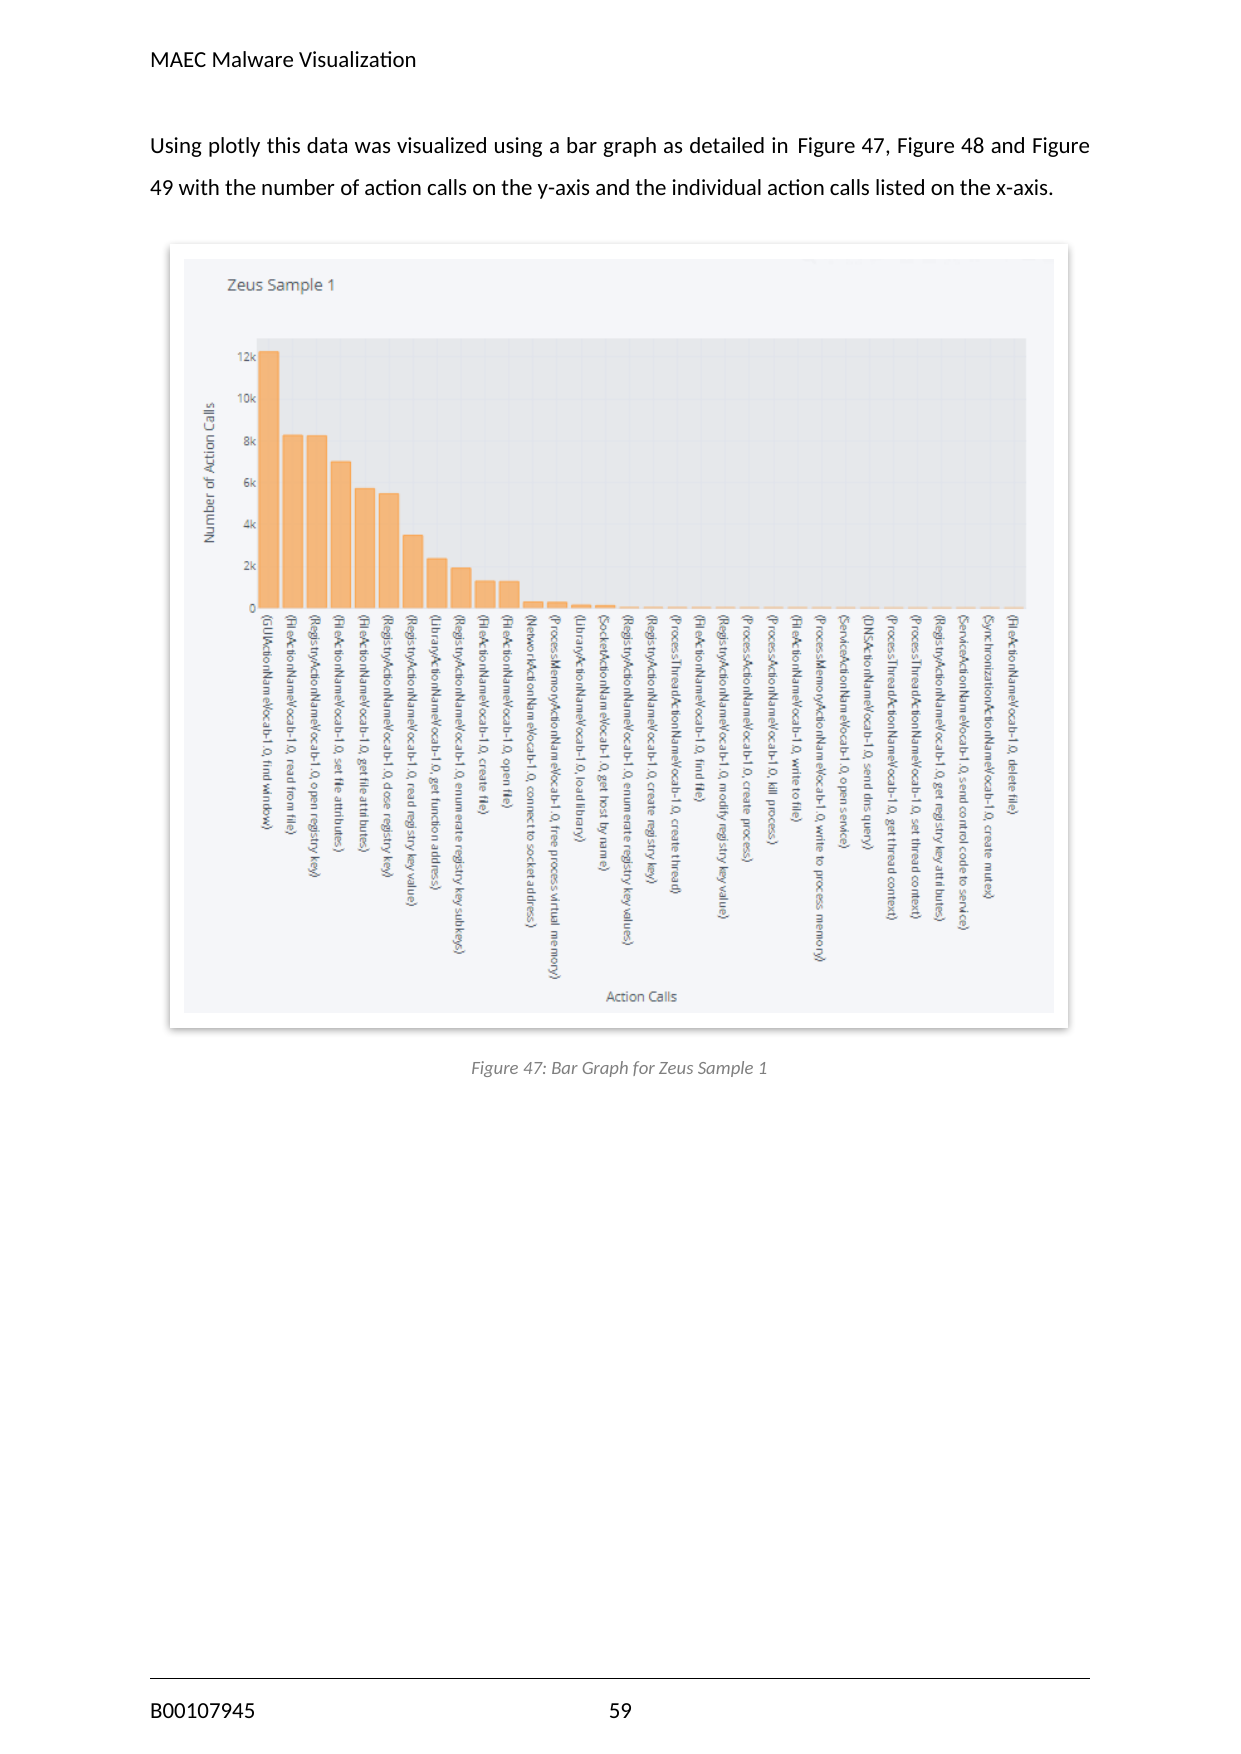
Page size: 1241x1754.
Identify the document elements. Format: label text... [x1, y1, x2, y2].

text Using plotly this data was visualized using a bar graph as detailed in Figure 47, Figure 48 and Figure 49 with the number of action calls on the y-axis and the individual action calls listed on the x-axis. [150, 131, 1090, 201]
picture [184, 259, 1054, 1013]
